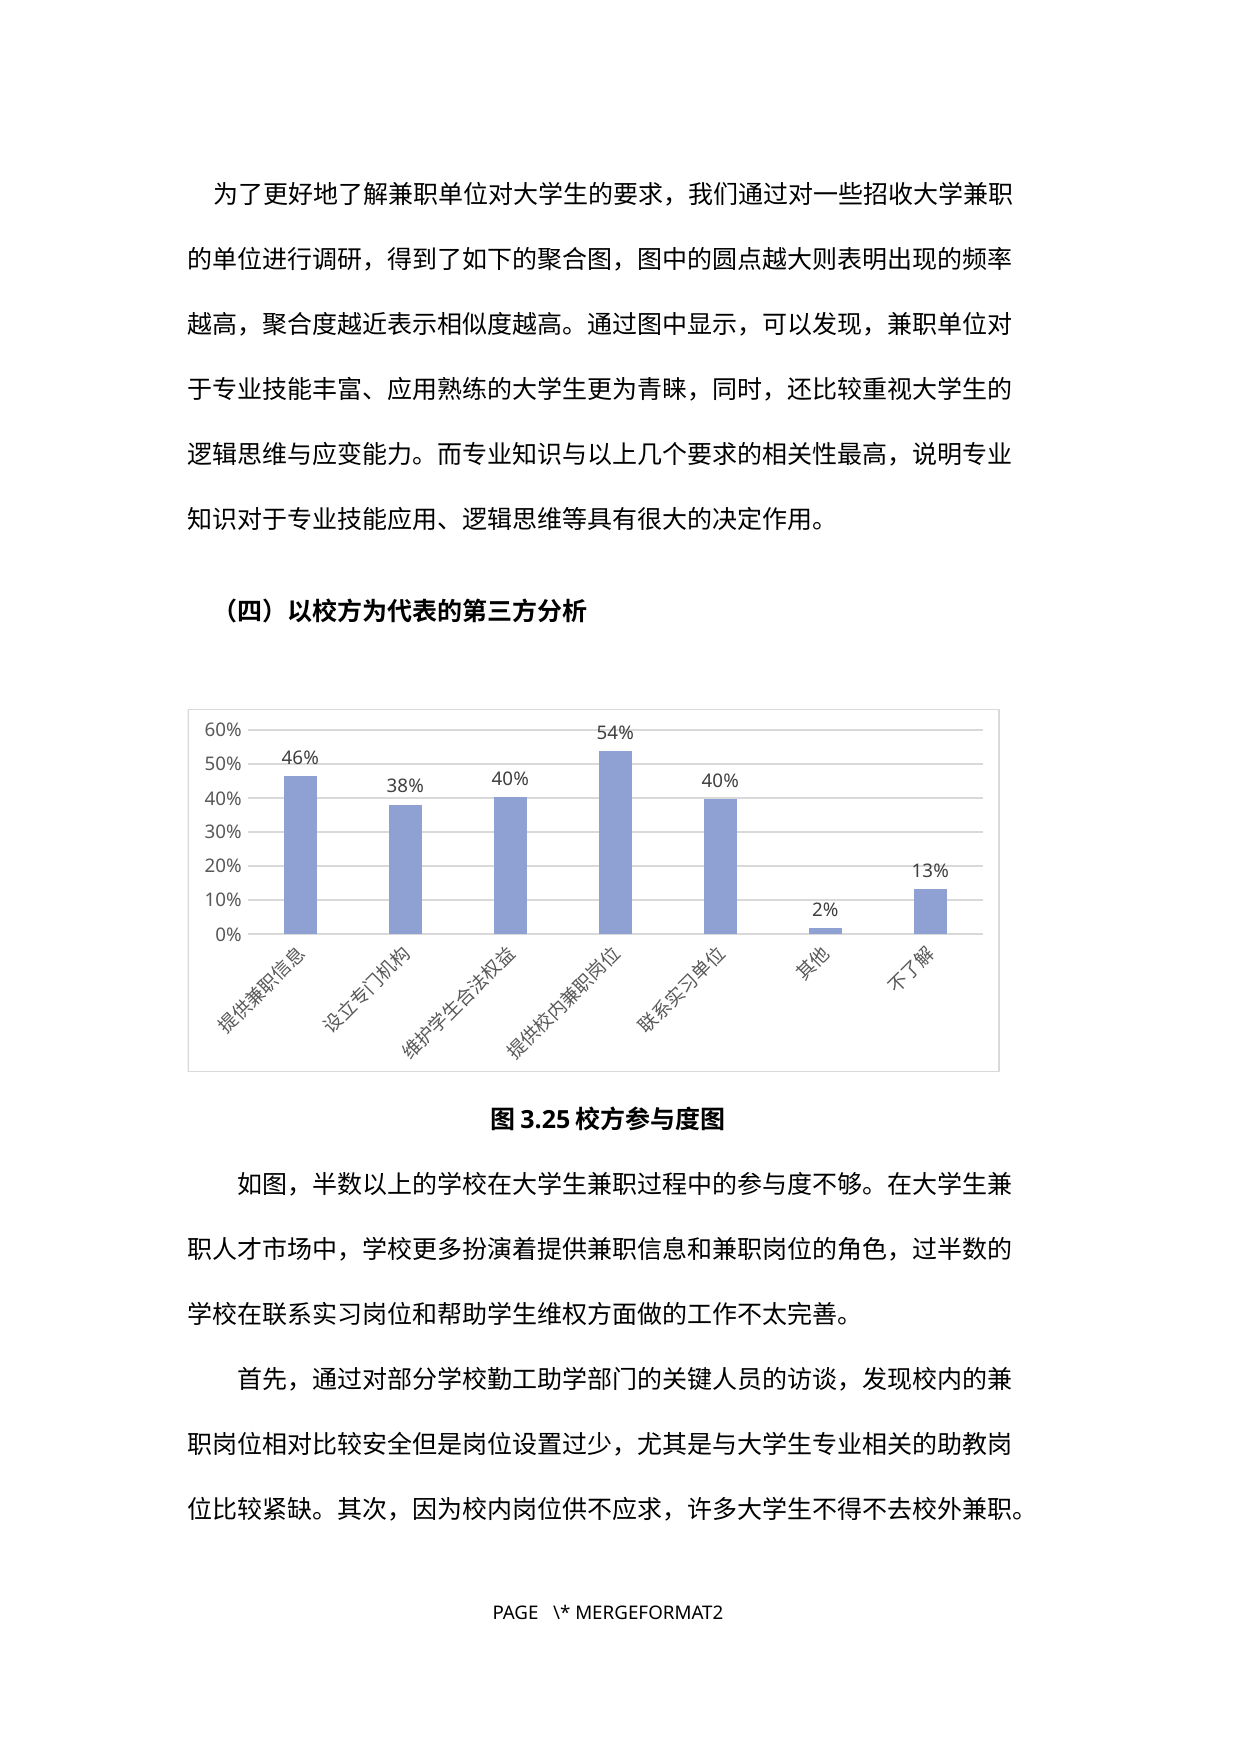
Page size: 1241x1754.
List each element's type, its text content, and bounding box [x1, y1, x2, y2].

text 如图，半数以上的学校在大学生兼职过程中的参与度不够。在大学生兼职人才市场中，学校更多扮演着提供兼职信息和兼职岗位的角色，过半数的学校在联系实习岗位和帮助学生维权方面做的工作不太完善。 [187, 1150, 1028, 1345]
text 图3.25校方参与度图 [187, 1085, 1028, 1150]
text 为了更好地了解兼职单位对大学生的要求，我们通过对一些招收大学兼职的单位进行调研，得到了如下的聚合图，图中的圆点越大则表明出现的频率越高，聚合度越近表示相似度越高。通过图中显示，可以发现，兼职单位对于专业技能丰富、应用熟练的大学生更为青睐，同时，还比较重视大学生的逻辑思维与应变能力。而专业知识与以上几个要求的相关性最高，说明专业知识对于专业技能应用、逻辑思维等具有很大的决定作用。 [187, 160, 1028, 550]
subtitle （四）以校方为代表的第三方分析 [212, 577, 1028, 642]
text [187, 1345, 1028, 1540]
